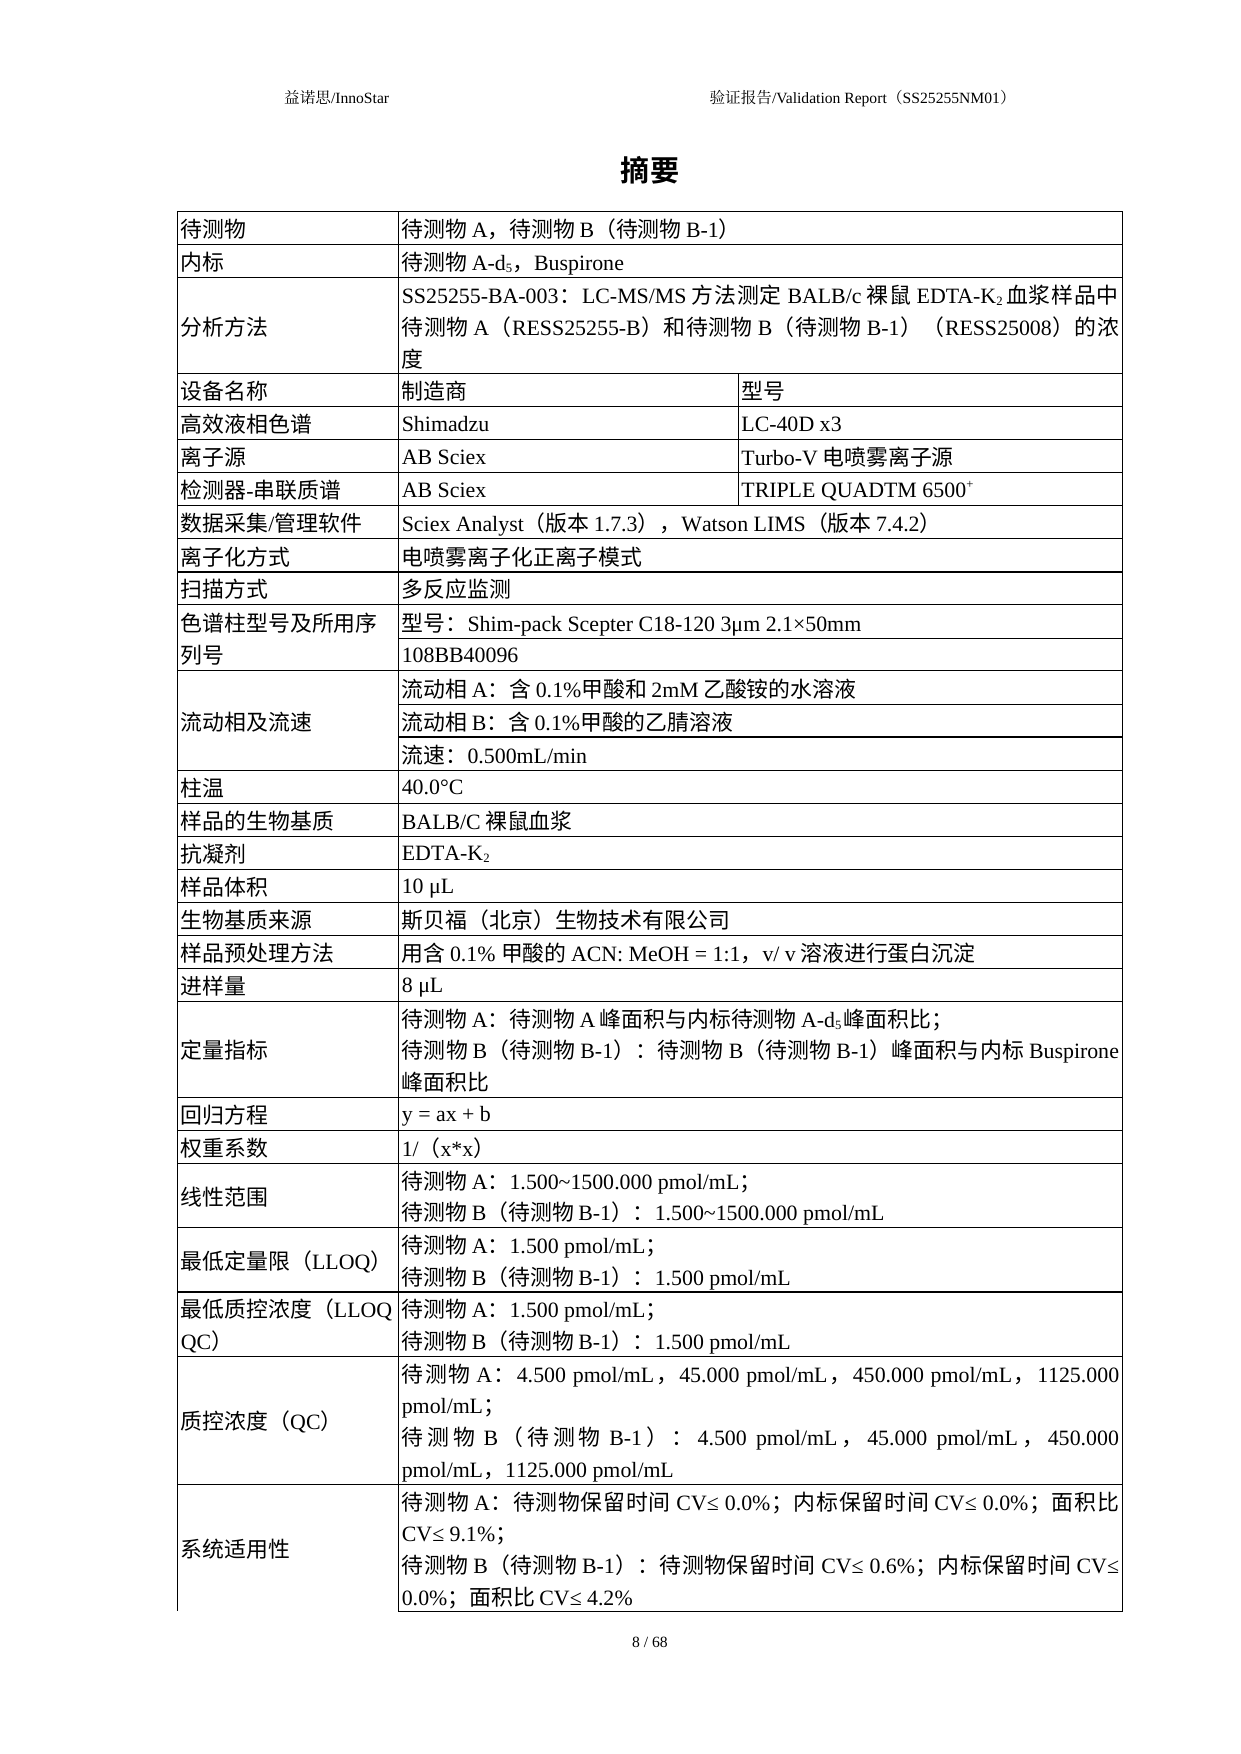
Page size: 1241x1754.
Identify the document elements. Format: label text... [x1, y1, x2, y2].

table_cell LC-40D x3 [739, 407, 1122, 439]
table_cell 数据采集/管理软件 [178, 506, 398, 538]
table_cell 斯贝福（北京）生物技术有限公司 [399, 903, 1122, 934]
table_cell 设备名称 [178, 374, 398, 406]
table_cell 流动相B：含0.1%甲酸的乙腈溶液 [399, 705, 1122, 736]
table_cell AB Sciex [399, 473, 738, 505]
table_cell 待测物A：4.500 pmol/mL，45.000 pmol/mL，450.000 pmol/mL，1125.000 pmol/mL； 待测物B（待测物B-1）：4.500 pmol/mL，45.000 pmol/mL，450.000 pmol/mL，1125.000 pmol/mL [399, 1357, 1122, 1483]
table_cell 型号 [739, 374, 1122, 406]
table_header 待测物 [178, 212, 398, 244]
table_cell AB Sciex [399, 440, 738, 472]
table_cell 待测物A：1.500 pmol/mL； 待测物B（待测物B-1）：1.500 pmol/mL [399, 1293, 1122, 1356]
table_cell Turbo-V电喷雾离子源 [739, 440, 1122, 472]
table_cell 色谱柱型号及所用序列号 [178, 605, 398, 670]
table_cell Sciex Analyst（版本1.7.3），Watson LIMS（版本7.4.2） [399, 506, 1122, 538]
table_cell 待测物A：1.500 pmol/mL； 待测物B（待测物B-1）：1.500 pmol/mL [399, 1228, 1122, 1291]
table_cell 扫描方式 [178, 573, 398, 604]
table_cell 抗凝剂 [178, 837, 398, 868]
table_cell 流动相及流速 [178, 671, 398, 769]
table_cell 用含0.1% 甲酸的ACN: MeOH = 1:1，v/ v溶液进行蛋白沉淀 [399, 936, 1122, 968]
table_cell 1/（x*x） [399, 1131, 1122, 1163]
table_cell SS25255-BA-003：LC-MS/MS方法测定BALB/c裸鼠EDTA-K2血浆样品中待测物A（RESS25255-B）和待测物B（待测物B-1）（RESS25008）的浓度 [399, 278, 1122, 373]
table_cell 待测物A：待测物保留时间CV≤ 0.0%；内标保留时间CV≤ 0.0%；面积比CV≤ 9.1%； 待测物B（待测物B-1）：待测物保留时间CV≤ 0.6%；内标保留时间CV≤ 0.0%；面积比CV≤ 4.2% [399, 1485, 1122, 1611]
table_cell 离子化方式 [178, 539, 398, 571]
table_cell 多反应监测 [399, 573, 1122, 604]
table_cell 流动相A：含0.1%甲酸和2mM乙酸铵的水溶液 [399, 671, 1122, 703]
table_cell 108BB40096 [399, 639, 1122, 670]
table_header 待测物A，待测物B（待测物B-1） [399, 212, 1122, 244]
table_cell 样品的生物基质 [178, 804, 398, 836]
table_cell 电喷雾离子化正离子模式 [399, 539, 1122, 571]
table_cell 线性范围 [178, 1164, 398, 1227]
table_cell 40.0°C [399, 771, 1122, 802]
table_cell 分析方法 [178, 278, 398, 373]
table_cell 生物基质来源 [178, 903, 398, 934]
table_cell 样品体积 [178, 870, 398, 902]
table_cell 流速：0.500mL/min [399, 738, 1122, 769]
table_cell 样品预处理方法 [178, 936, 398, 968]
table_cell 系统适用性 [178, 1485, 398, 1611]
table_cell TRIPLE QUADTM 6500+ [739, 473, 1122, 505]
table_cell 定量指标 [178, 1002, 398, 1097]
table_cell 8 μL [399, 969, 1122, 1001]
table_cell 质控浓度（QC） [178, 1357, 398, 1483]
table_cell 最低质控浓度（LLOQ QC） [178, 1293, 398, 1356]
table_cell 制造商 [399, 374, 738, 406]
table_cell 最低定量限（LLOQ） [178, 1228, 398, 1291]
table_cell 权重系数 [178, 1131, 398, 1163]
table_cell 内标 [178, 245, 398, 277]
table_cell 待测物A：1.500~1500.000 pmol/mL； 待测物B（待测物B-1）：1.500~1500.000 pmol/mL [399, 1164, 1122, 1227]
table_cell 10 μL [399, 870, 1122, 902]
table_cell 回归方程 [178, 1098, 398, 1130]
table_cell Shimadzu [399, 407, 738, 439]
table_cell 待测物A-d5，Buspirone [399, 245, 1122, 277]
table_cell EDTA-K2 [399, 837, 1122, 868]
text 摘要 [177, 148, 1122, 190]
table_cell 进样量 [178, 969, 398, 1001]
table_cell 柱温 [178, 771, 398, 802]
table_cell BALB/C裸鼠血浆 [399, 804, 1122, 836]
table_cell 检测器-串联质谱 [178, 473, 398, 505]
table_cell 高效液相色谱 [178, 407, 398, 439]
table_cell 待测物A：待测物A峰面积与内标待测物A-d5峰面积比； 待测物B（待测物B-1）：待测物B（待测物B-1）峰面积与内标Buspirone峰面积比 [399, 1002, 1122, 1097]
table_cell 型号：Shim-pack Scepter C18-120 3μm 2.1×50mm [399, 605, 1122, 637]
table_cell 离子源 [178, 440, 398, 472]
table_cell y = ax + b [399, 1098, 1122, 1130]
